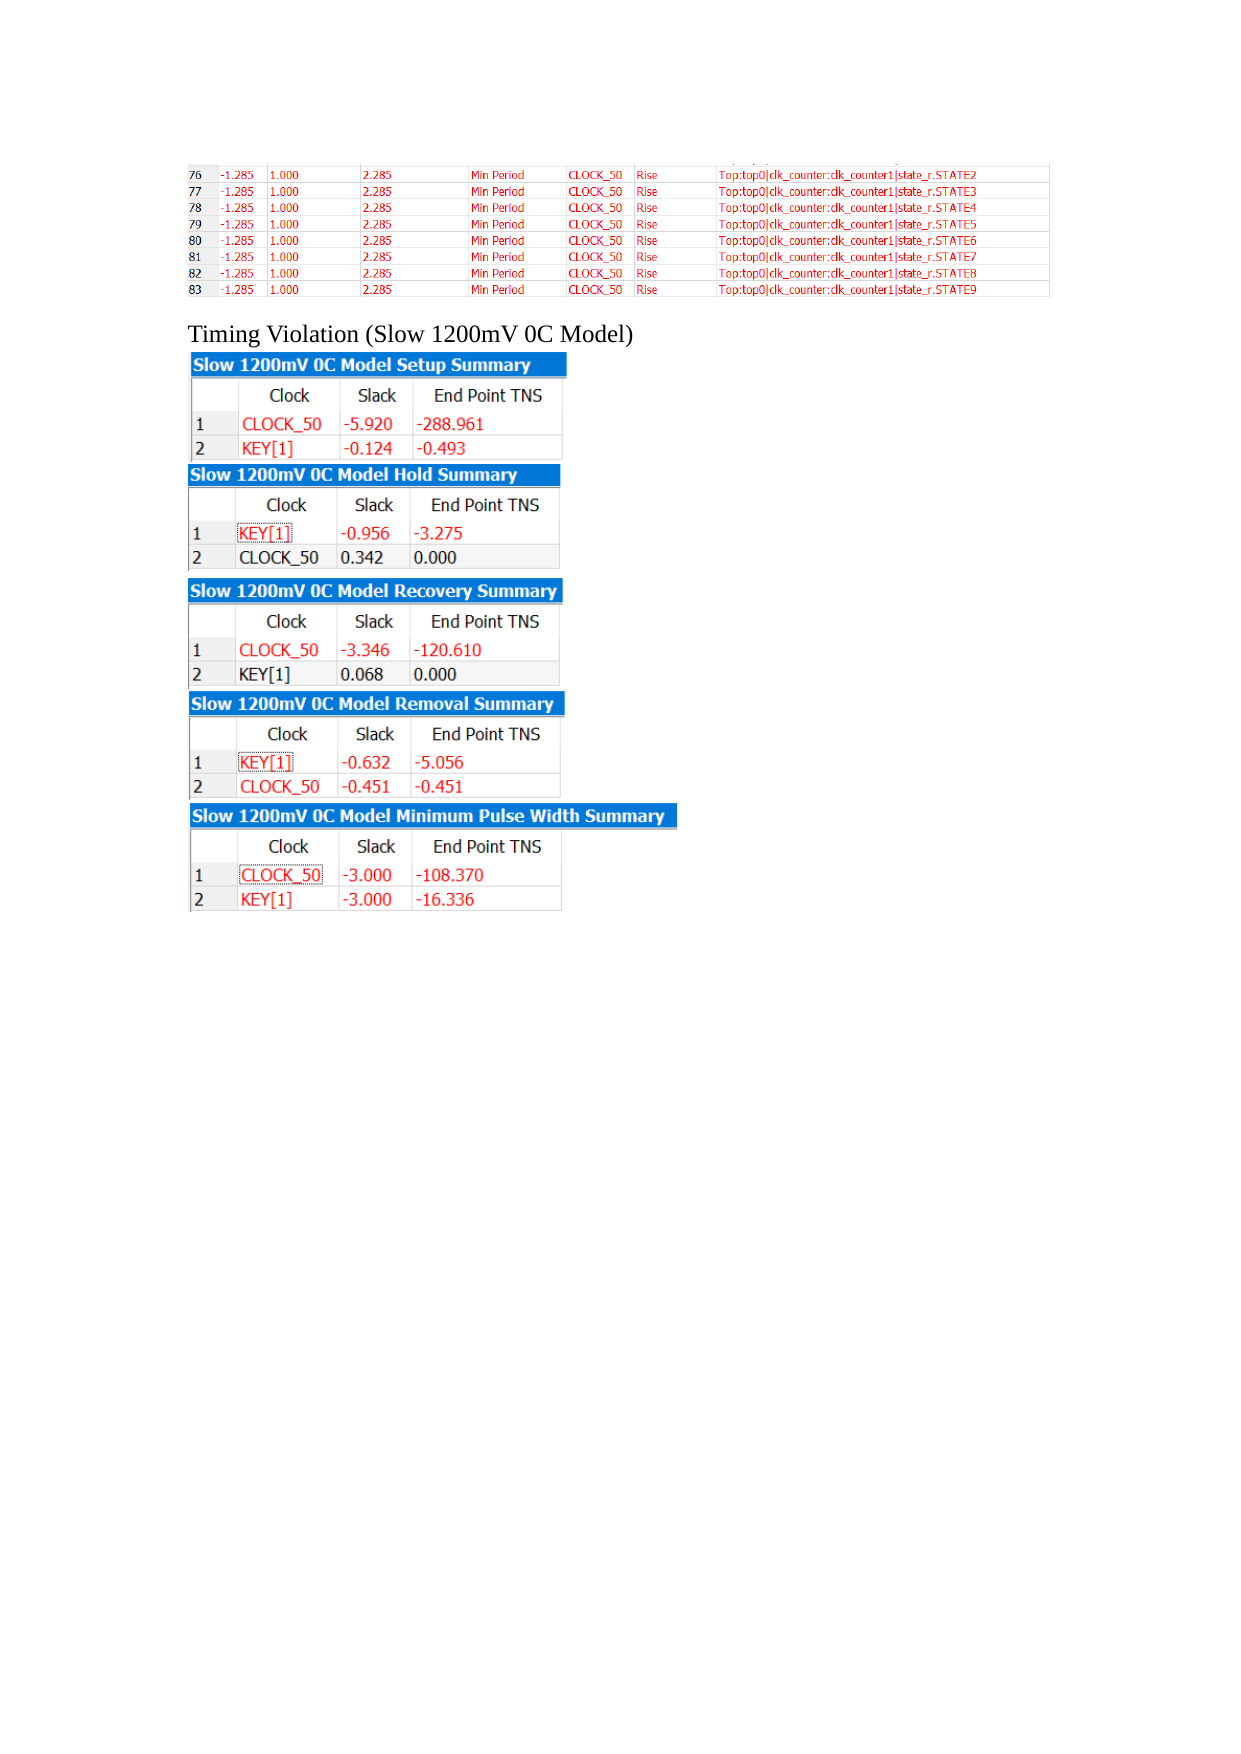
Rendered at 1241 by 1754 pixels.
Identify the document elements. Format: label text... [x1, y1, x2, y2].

text Timing Violation (Slow 1200mV 0C Model) [187, 297, 1053, 352]
picture [187, 164, 1053, 297]
picture [187, 464, 561, 571]
picture [187, 802, 678, 912]
picture [187, 577, 565, 800]
picture [187, 352, 567, 462]
